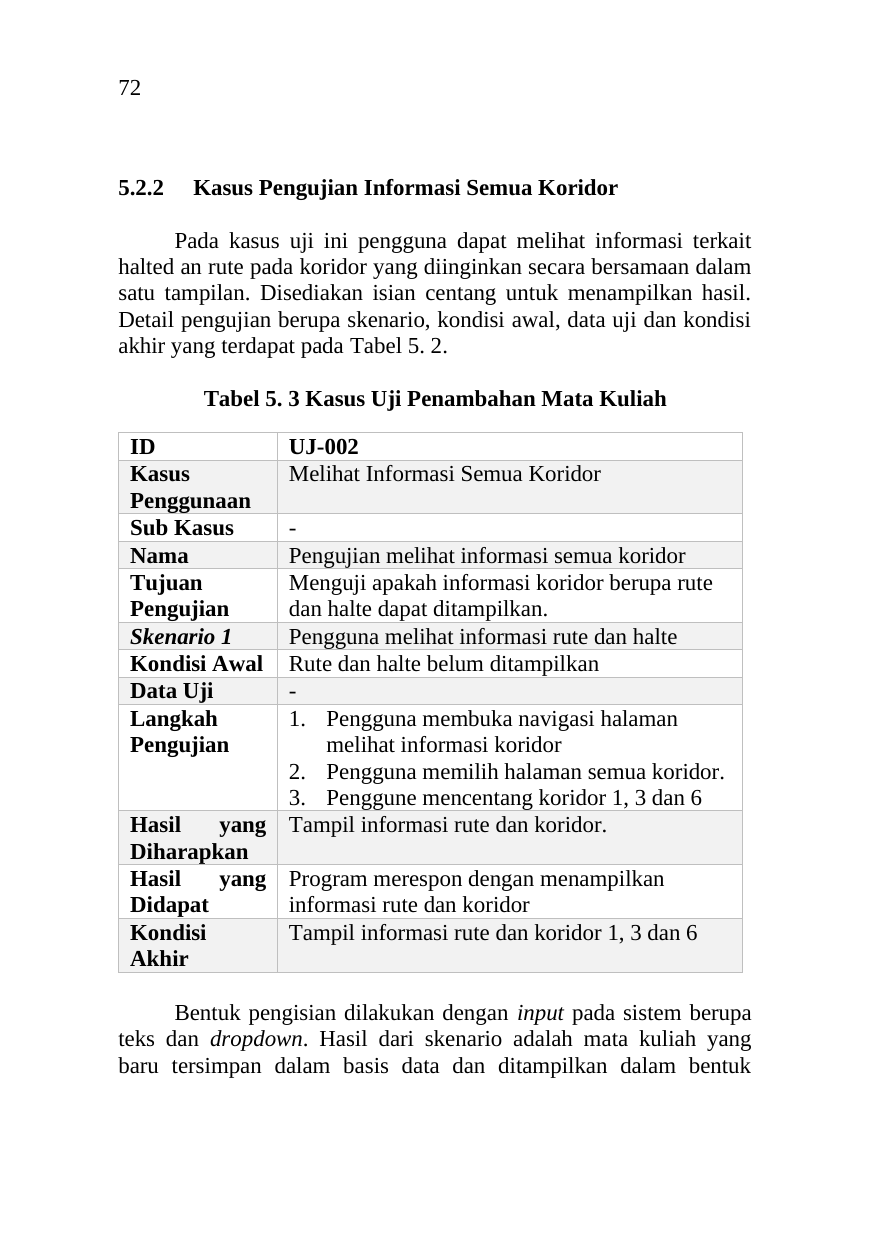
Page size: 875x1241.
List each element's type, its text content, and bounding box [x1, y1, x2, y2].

table_cell Tujuan Pengujian [119, 569, 277, 622]
subtitle Kasus Pengujian Informasi Semua Koridor [118, 174, 752, 200]
table_cell Pengguna melihat informasi rute dan halte [278, 623, 742, 649]
table_cell Hasil yang Diharapkan [119, 811, 277, 864]
table_header UJ-002 [278, 433, 742, 459]
table_cell Skenario 1 [119, 623, 277, 649]
table_cell Langkah Pengujian [119, 705, 277, 810]
table_cell Kasus Penggunaan [119, 461, 277, 513]
table_cell Melihat Informasi Semua Koridor [278, 461, 742, 513]
table_cell Tampil informasi rute dan koridor 1, 3 dan 6 [278, 919, 742, 972]
table_cell - [278, 678, 742, 704]
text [118, 999, 752, 1078]
table_cell Pengguna membuka navigasi halaman melihat informasi koridor Pengguna memilih halaman semua koridor. Penggune mencentang koridor 1, 3 dan 6 [278, 705, 742, 810]
table_cell Kondisi Awal [119, 650, 277, 677]
table_cell Program merespon dengan menampilkan informasi rute dan koridor [278, 865, 742, 918]
table_cell Sub Kasus [119, 514, 277, 541]
table_cell Kondisi Akhir [119, 919, 277, 972]
table_cell Rute dan halte belum ditampilkan [278, 650, 742, 677]
table_cell Hasil yang Didapat [119, 865, 277, 918]
table_cell Nama [119, 542, 277, 568]
table_cell Menguji apakah informasi koridor berupa rute dan halte dapat ditampilkan. [278, 569, 742, 622]
table_cell - [278, 514, 742, 541]
table_header ID [119, 433, 277, 459]
table_cell Pengujian melihat informasi semua koridor [278, 542, 742, 568]
table_cell Data Uji [119, 678, 277, 704]
table_cell Tampil informasi rute dan koridor. [278, 811, 742, 864]
